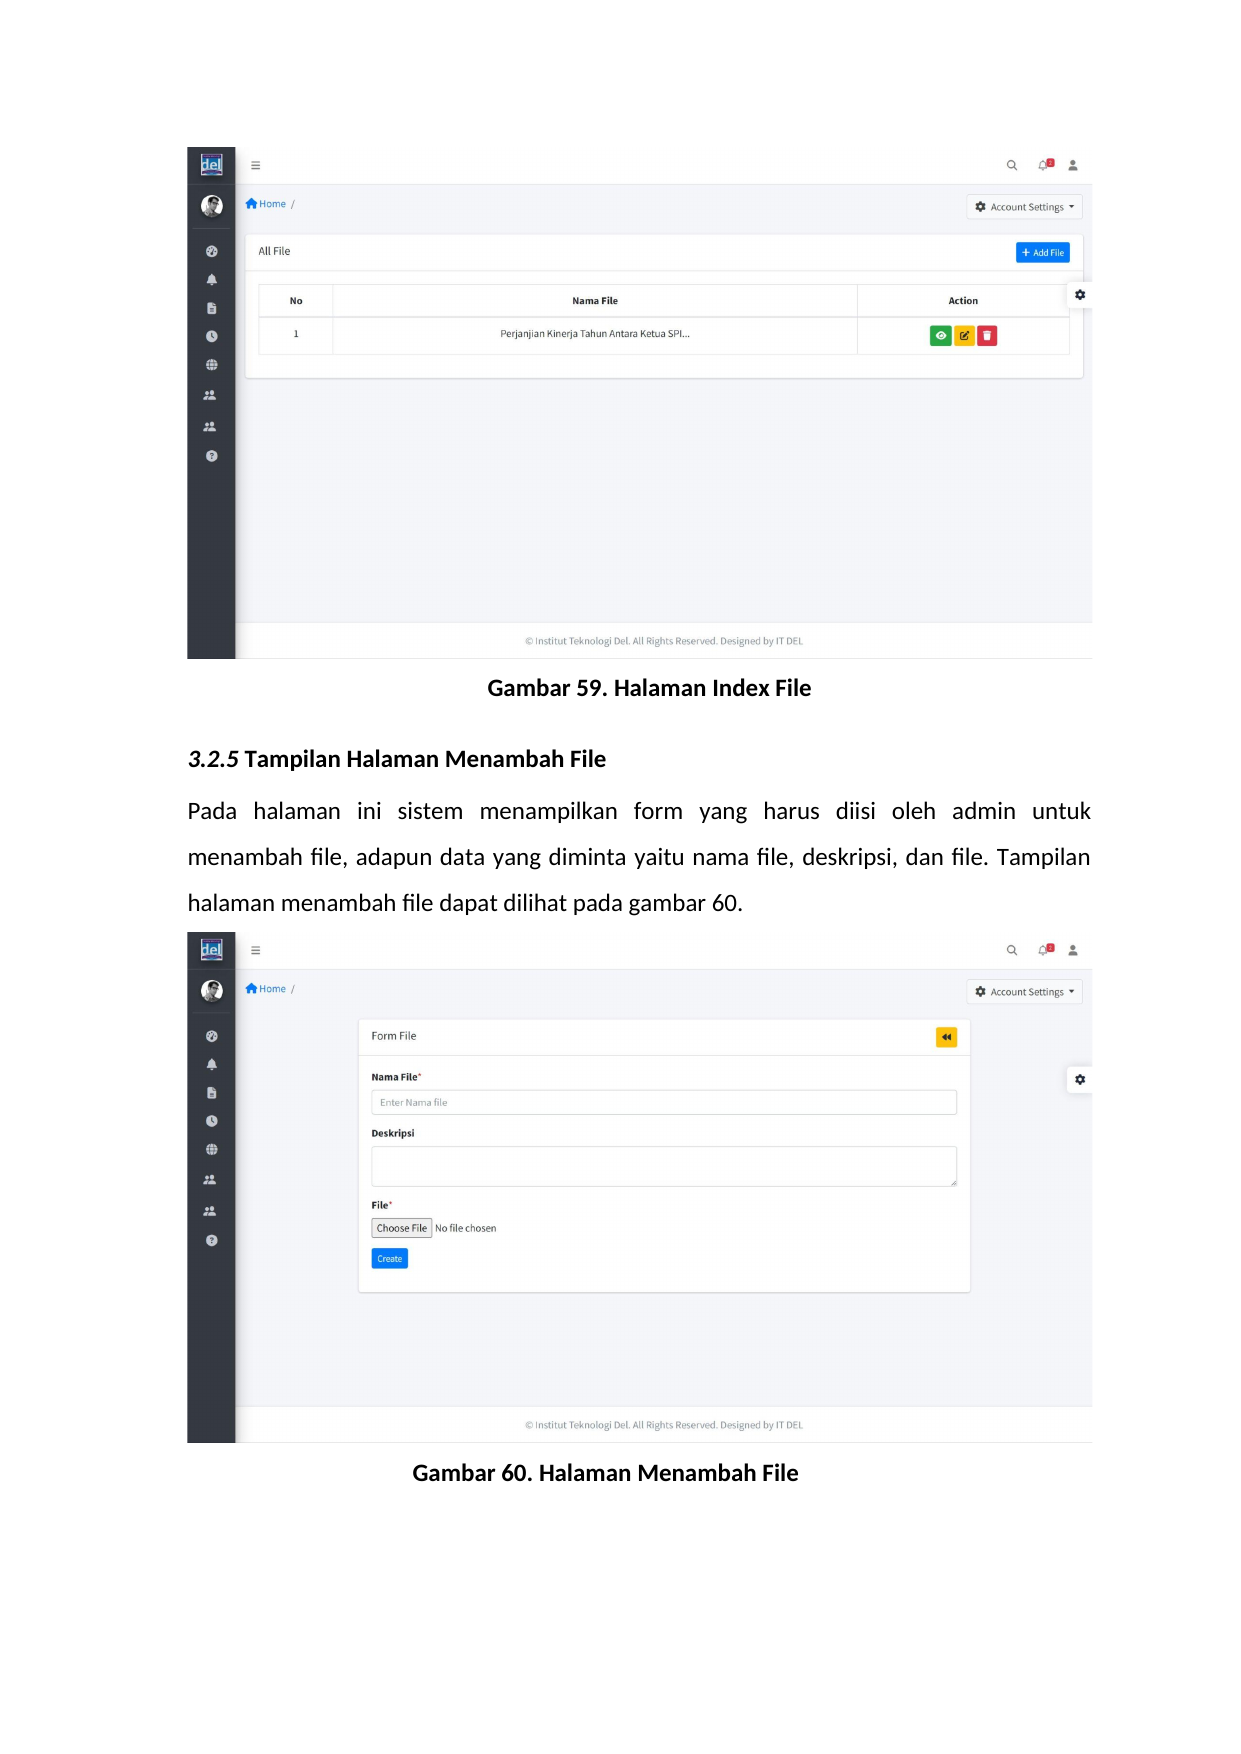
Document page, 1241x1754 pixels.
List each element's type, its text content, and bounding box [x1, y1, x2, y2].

text Gambar 59. Halaman Index File [187, 672, 1092, 703]
picture [187, 932, 1093, 1443]
text Pada halaman ini sistem menampilkan form yang harus diisi oleh admin untuk menambah file, adapun data yang diminta yaitu nama file, deskripsi, dan file. Tampilan halaman menambah file dapat dilihat pada gambar 60. [187, 795, 1092, 917]
subtitle 3.2.5 Tampilan Halaman Menambah File [187, 743, 1092, 774]
picture [187, 147, 1093, 659]
text Gambar 60. Halaman Menambah File [337, 1457, 1092, 1488]
